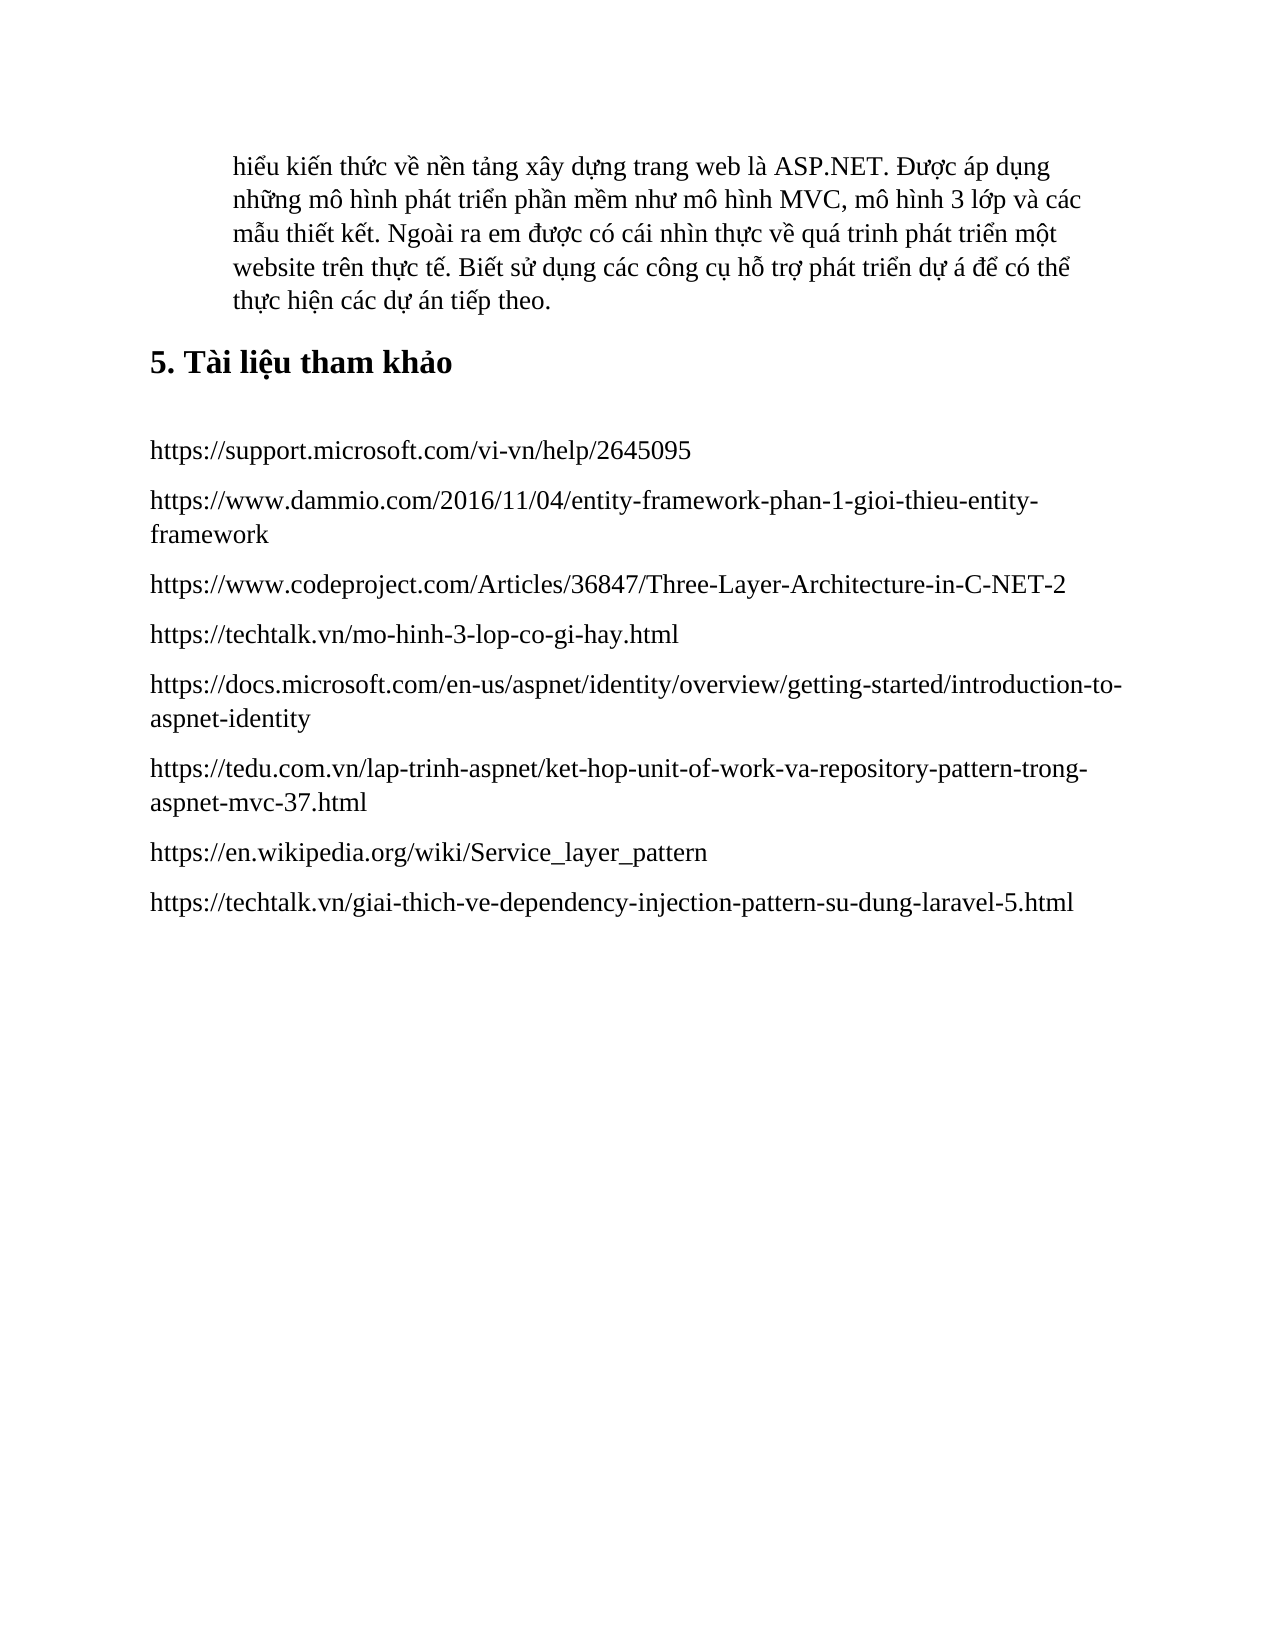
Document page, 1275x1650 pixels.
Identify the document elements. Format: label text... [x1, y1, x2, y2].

text https://techtalk.vn/giai-thich-ve-dependency-injection-pattern-su-dung-laravel-5.html [150, 886, 1125, 917]
text https://support.microsoft.com/vi-vn/help/2645095 [150, 434, 1125, 465]
text https://tedu.com.vn/lap-trinh-aspnet/ket-hop-unit-of-work-va-repository-pattern-trong-aspnet-mvc-37.html [150, 752, 1125, 817]
subtitle Tài liệu tham khảo [150, 343, 1125, 381]
text https://techtalk.vn/mo-hinh-3-lop-co-gi-hay.html [150, 618, 1125, 649]
text https://www.codeproject.com/Articles/36847/Three-Layer-Architecture-in-C-NET-2 [150, 568, 1125, 599]
text https://www.dammio.com/2016/11/04/entity-framework-phan-1-gioi-thieu-entity-framework [150, 484, 1125, 549]
text https://docs.microsoft.com/en-us/aspnet/identity/overview/getting-started/introduction-to-aspnet-identity [150, 669, 1125, 733]
text https://en.wikipedia.org/wiki/Service_layer_pattern [150, 836, 1125, 867]
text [233, 150, 1125, 315]
